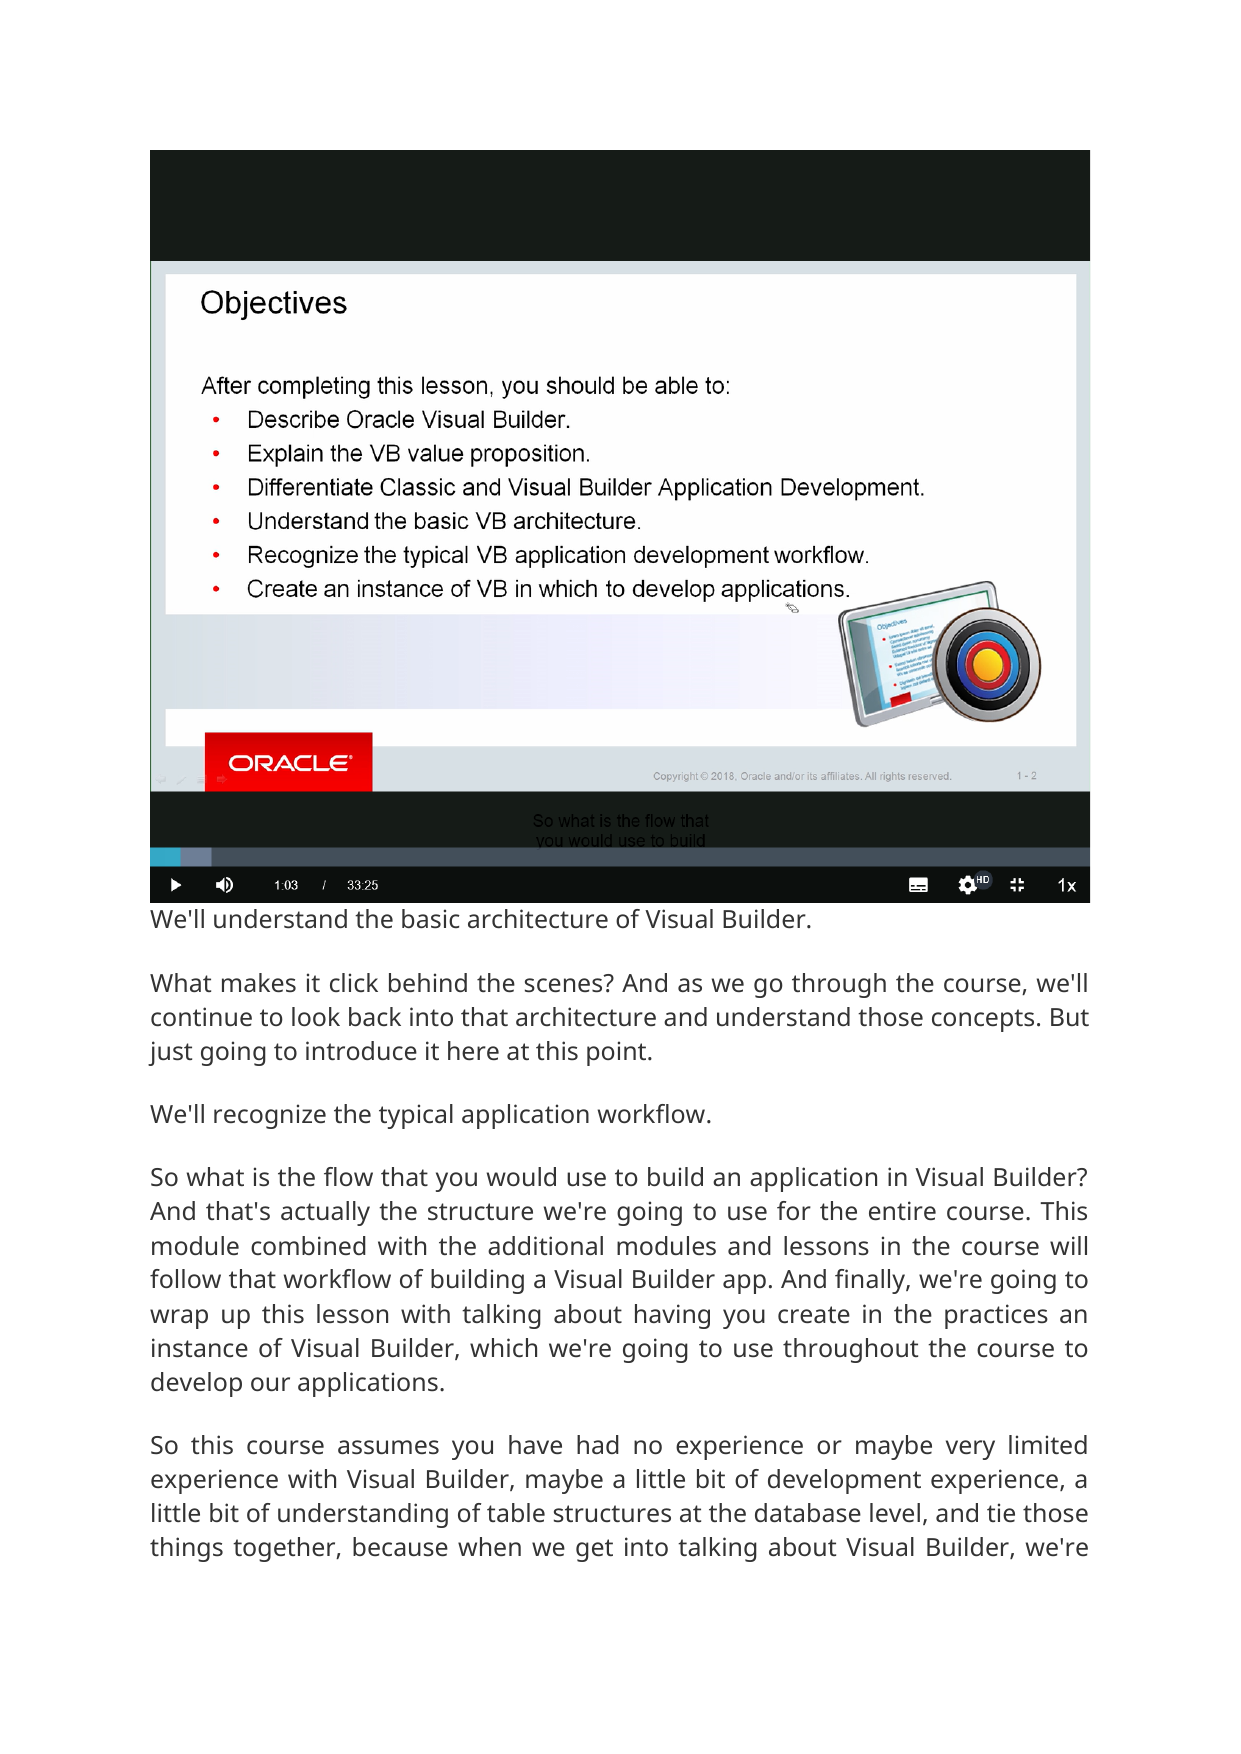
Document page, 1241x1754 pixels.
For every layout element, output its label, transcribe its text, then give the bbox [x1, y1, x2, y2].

text So what is the flow that you would use to build an application in Visual Builder? And that's actually the structure we're going to use for the entire course. This module combined with the additional modules and lessons in the course will follow that workflow of building a Visual Builder app. And finally, we're going to wrap up this lesson with talking about having you create in the practices an instance of Visual Builder, which we're going to use throughout the course to develop our applications. [150, 1160, 1090, 1398]
text What makes it click behind the scenes? And as we go through the course, we'll continue to look back into that architecture and understand those concepts. But just going to introduce it here at this point. [150, 965, 1090, 1068]
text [150, 1428, 1090, 1564]
picture [150, 150, 1091, 903]
text We'll understand the basic architecture of Visual Builder. [150, 903, 1090, 936]
text We'll recognize the typical application workflow. [150, 1097, 1090, 1131]
